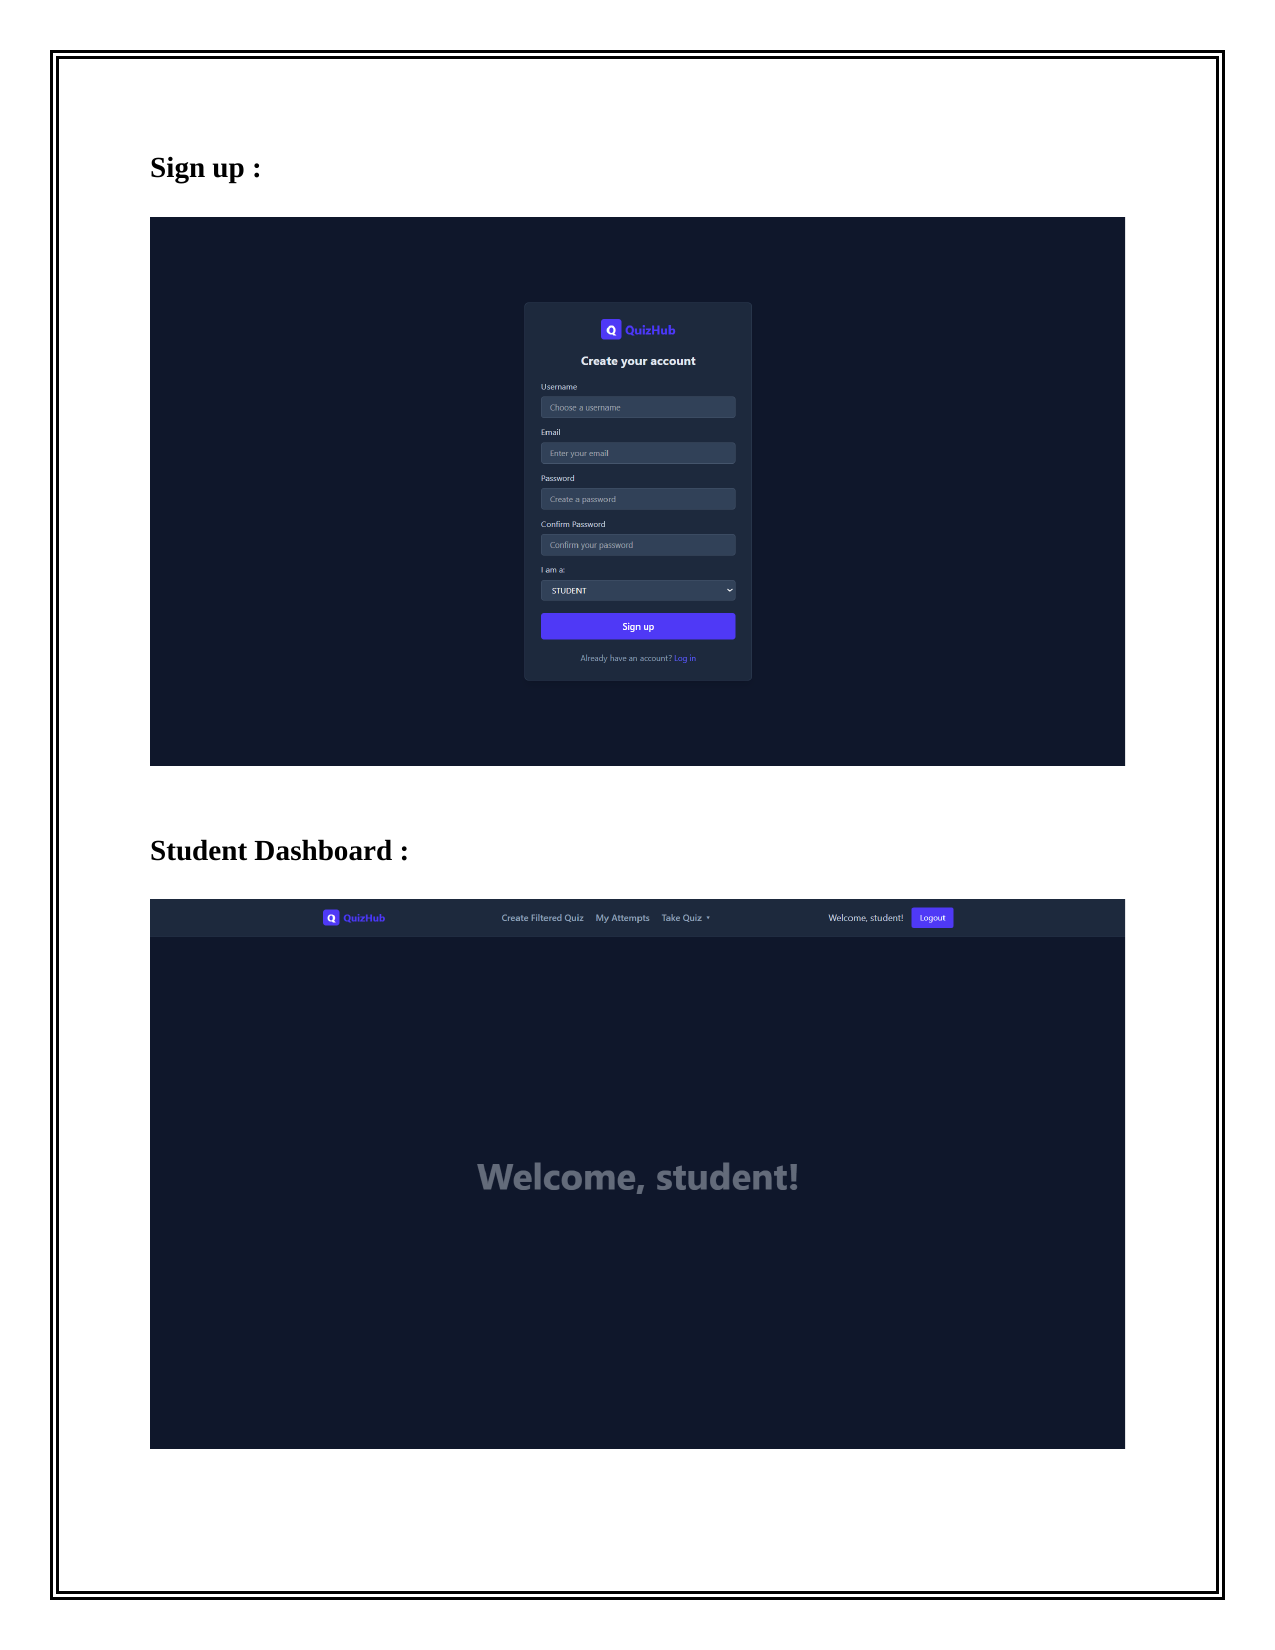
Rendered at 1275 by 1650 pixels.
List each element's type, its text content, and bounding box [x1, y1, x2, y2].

text Student Dashboard : [150, 833, 1125, 866]
text Sign up : [150, 150, 1125, 183]
picture [150, 217, 1125, 766]
picture [150, 899, 1125, 1449]
